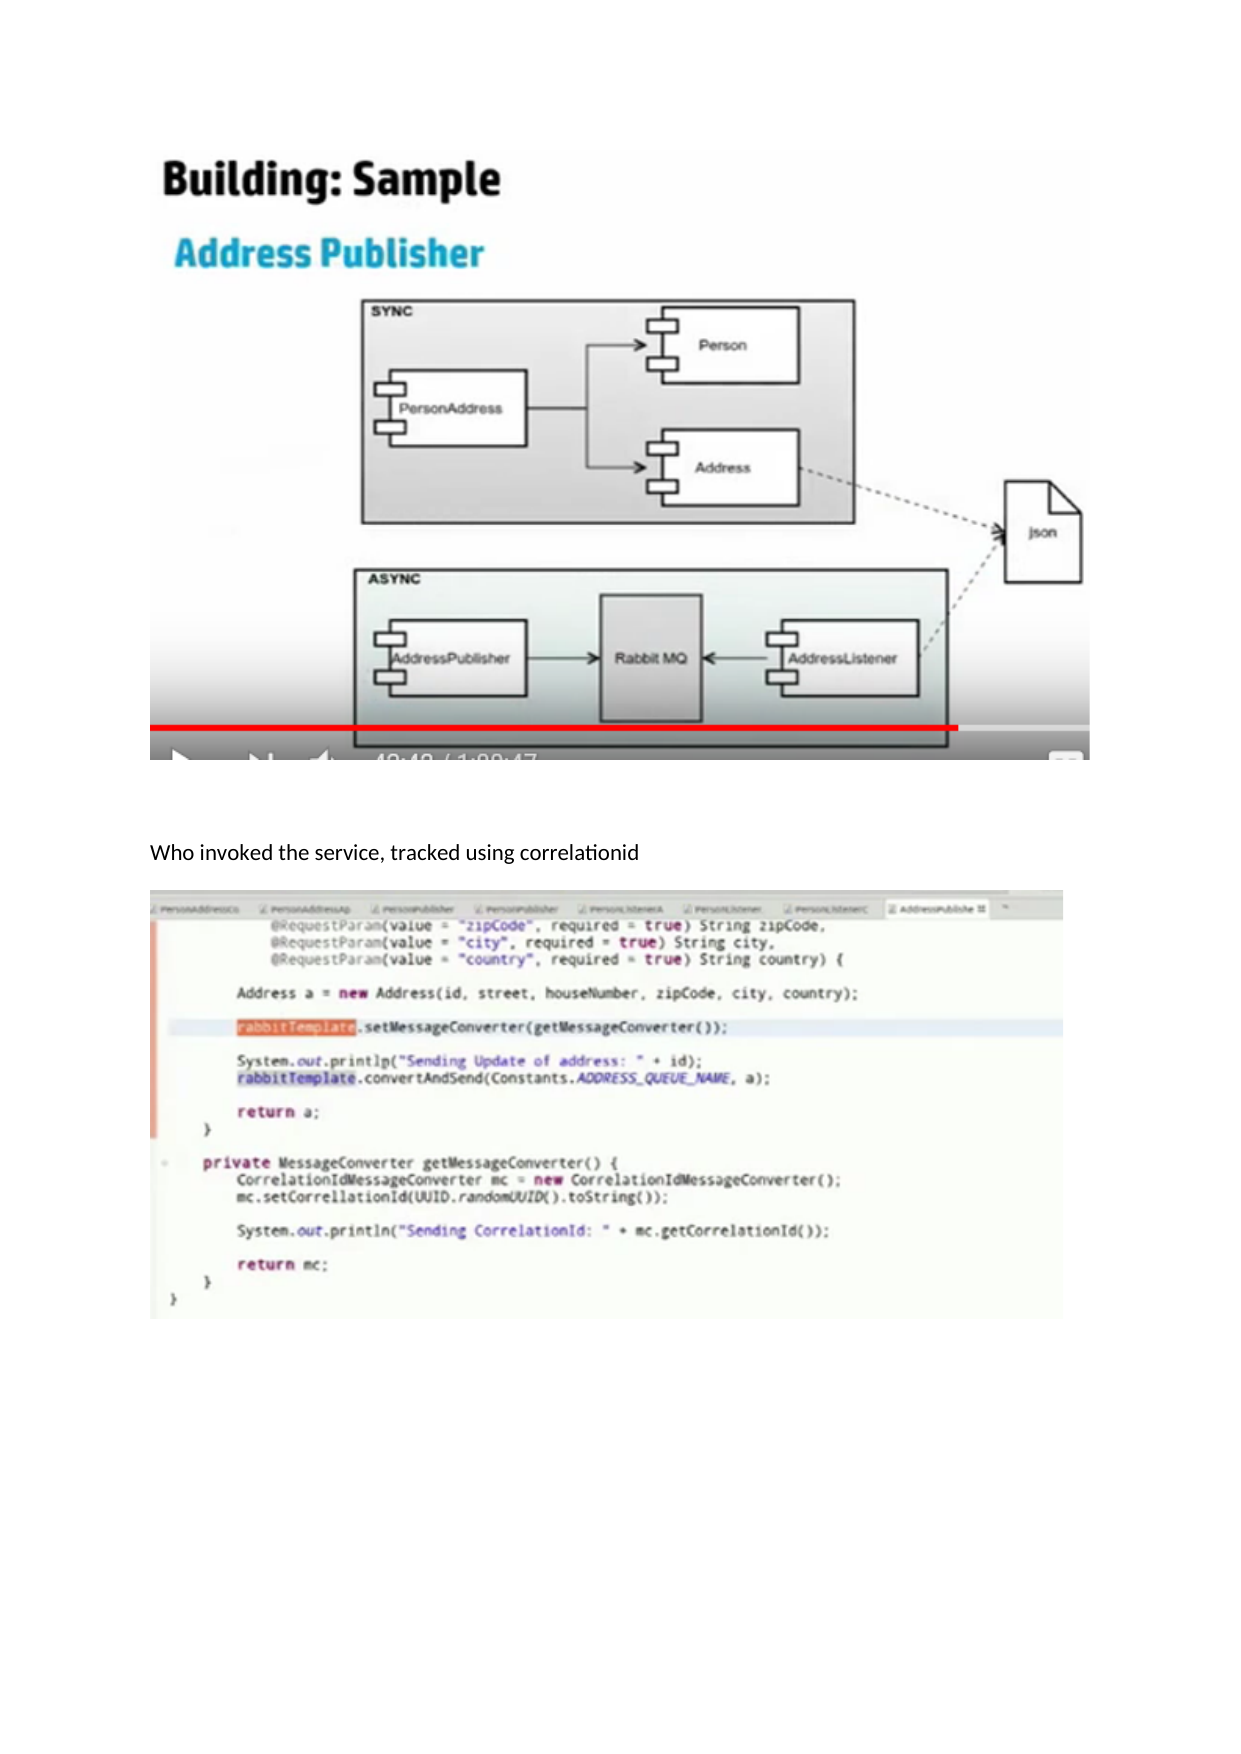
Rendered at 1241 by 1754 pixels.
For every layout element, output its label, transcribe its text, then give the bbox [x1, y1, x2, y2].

picture [150, 150, 1090, 760]
text Who invoked the service, tracked using correlationid [150, 838, 1090, 866]
picture [150, 890, 1064, 1319]
